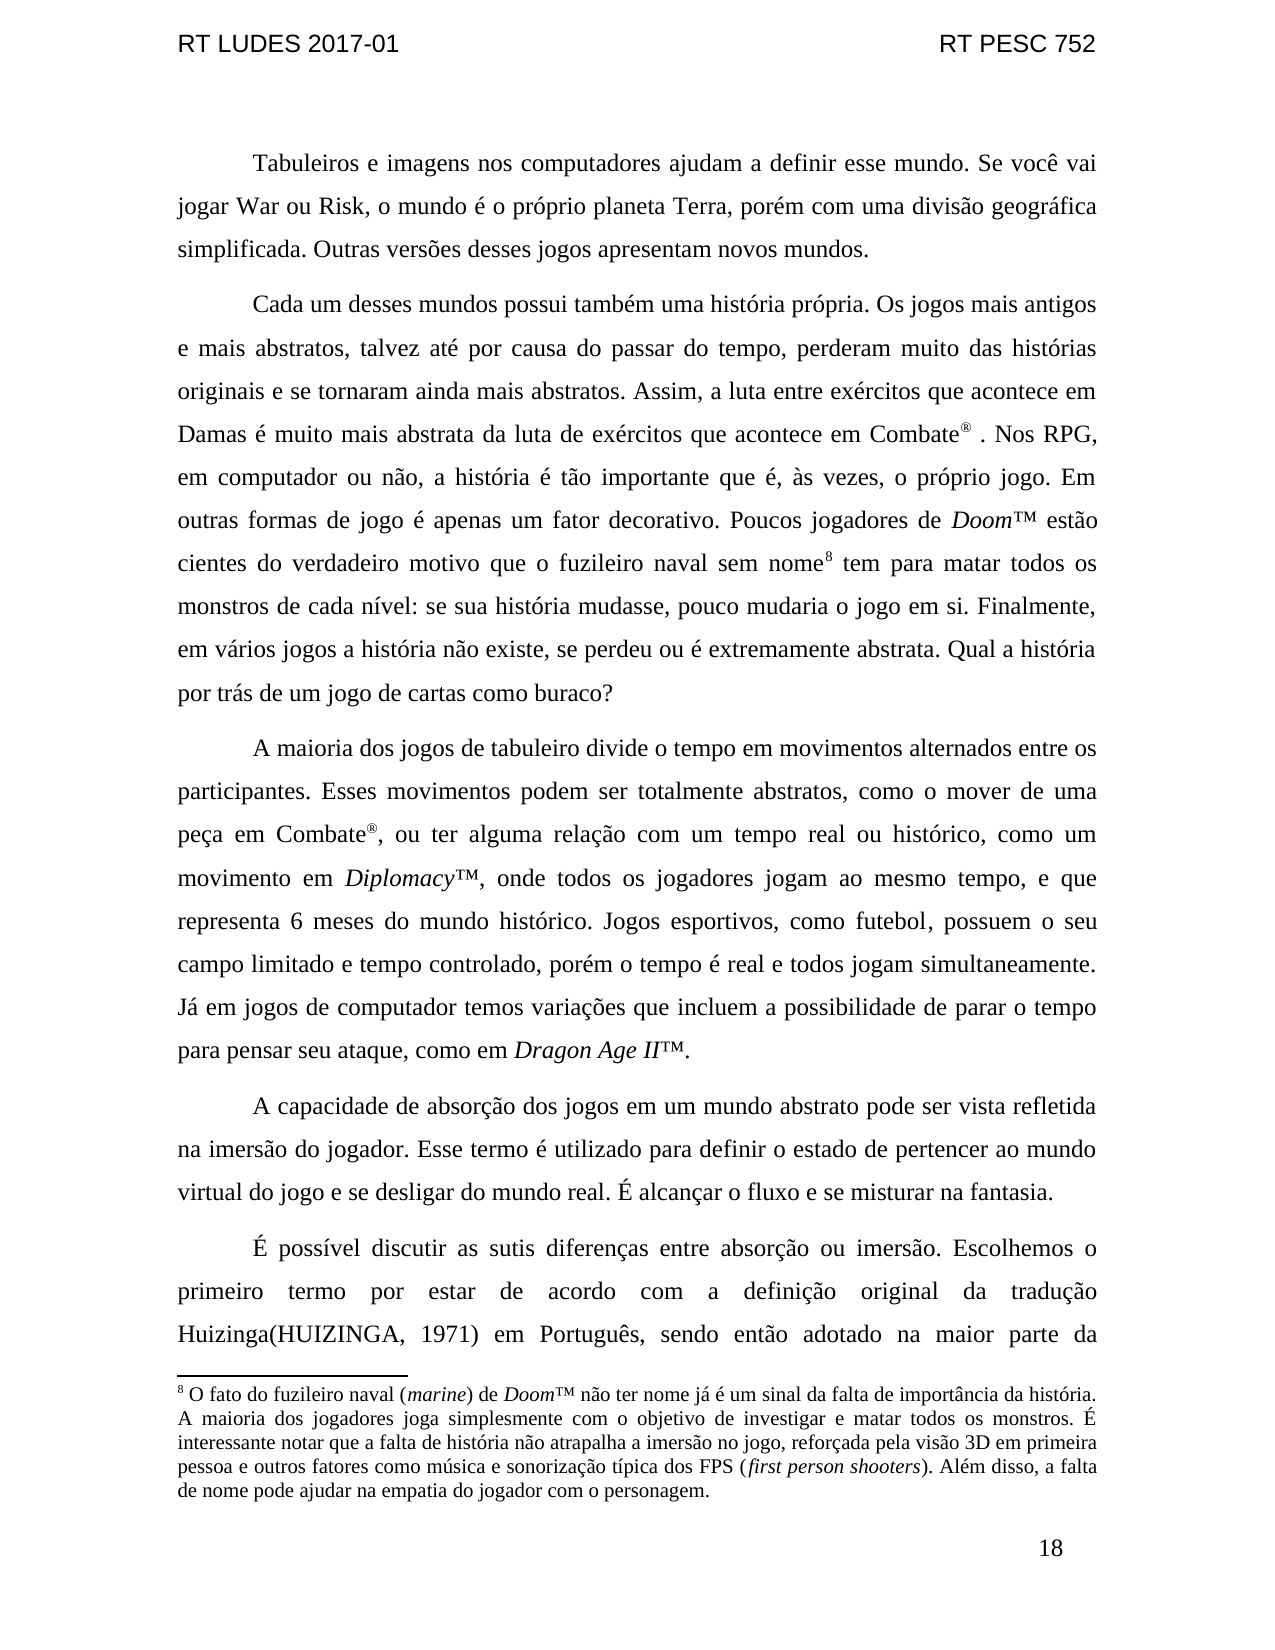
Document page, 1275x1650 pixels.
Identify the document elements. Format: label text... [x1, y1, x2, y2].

text A maioria dos jogos de tabuleiro divide o tempo em movimentos alternados entre os participantes. Esses movimentos podem ser totalmente abstratos, como o mover de uma peça em Combate®, ou ter alguma relação com um tempo real ou histórico, como um movimento em Diplomacy™, onde todos os jogadores jogam ao mesmo tempo, e que representa 6 meses do mundo histórico. Jogos esportivos, como futebol, possuem o seu campo limitado e tempo controlado, porém o tempo é real e todos jogam simultaneamente. Já em jogos de computador temos variações que incluem a possibilidade de parar o tempo para pensar seu ataque, como em Dragon Age II™. [177, 733, 1098, 1064]
text Cada um desses mundos possui também uma história própria. Os jogos mais antigos e mais abstratos, talvez até por causa do passar do tempo, perderam muito das histórias originais e se tornaram ainda mais abstratos. Assim, a luta entre exércitos que acontece em Damas é muito mais abstrata da luta de exércitos que acontece em Combate® . Nos RPG, em computador ou não, a história é tão importante que é, às vezes, o próprio jogo. Em outras formas de jogo é apenas um fator decorativo. Poucos jogadores de Doom™ estão cientes do verdadeiro motivo que o fuzileiro naval sem nome tem para matar todos os monstros de cada nível: se sua história mudasse, pouco mudaria o jogo em si. Finalmente, em vários jogos a história não existe, se perdeu ou é extremamente abstrata. Qual a história por trás de um jogo de cartas como buraco? [177, 289, 1098, 706]
text Tabuleiros e imagens nos computadores ajudam a definir esse mundo. Se você vai jogar War ou Risk, o mundo é o próprio planeta Terra, porém com uma divisão geográfica simplificada. Outras versões desses jogos apresentam novos mundos. [177, 148, 1098, 263]
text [177, 1233, 1098, 1348]
text A capacidade de absorção dos jogos em um mundo abstrato pode ser vista refletida na imersão do jogador. Esse termo é utilizado para definir o estado de pertencer ao mundo virtual do jogo e se desligar do mundo real. É alcançar o fluxo e se misturar na fantasia. [177, 1091, 1098, 1206]
